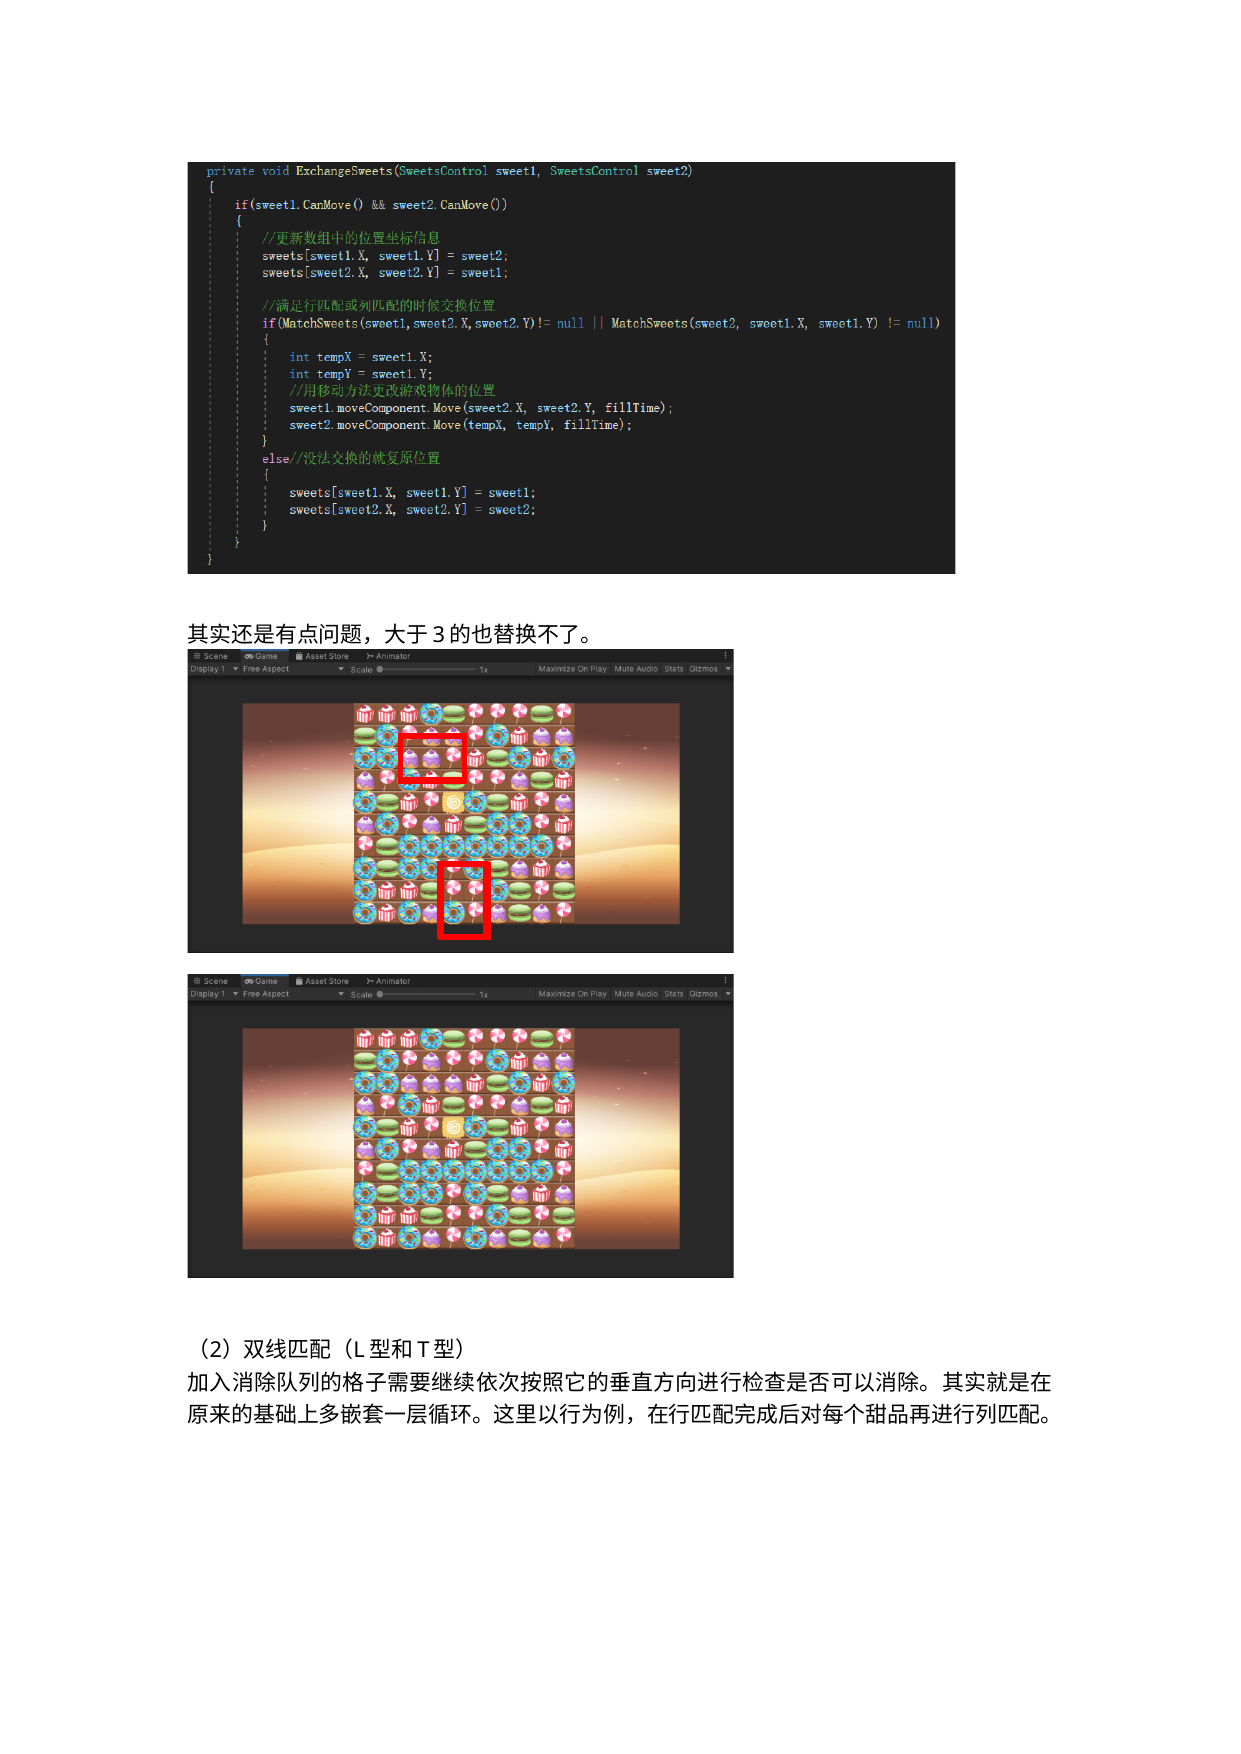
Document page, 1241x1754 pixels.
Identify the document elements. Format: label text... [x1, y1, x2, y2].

text 其实还是有点问题，大于3的也替换不了。 [187, 617, 1053, 649]
text （2）双线匹配（L型和T型） [187, 1332, 1053, 1364]
picture [187, 974, 734, 1278]
picture [187, 649, 734, 953]
picture [187, 162, 956, 574]
text 加入消除队列的格子需要继续依次按照它的垂直方向进行检查是否可以消除。其实就是在原来的基础上多嵌套一层循环。这里以行为例，在行匹配完成后对每个甜品再进行列匹配。 [187, 1364, 1053, 1429]
